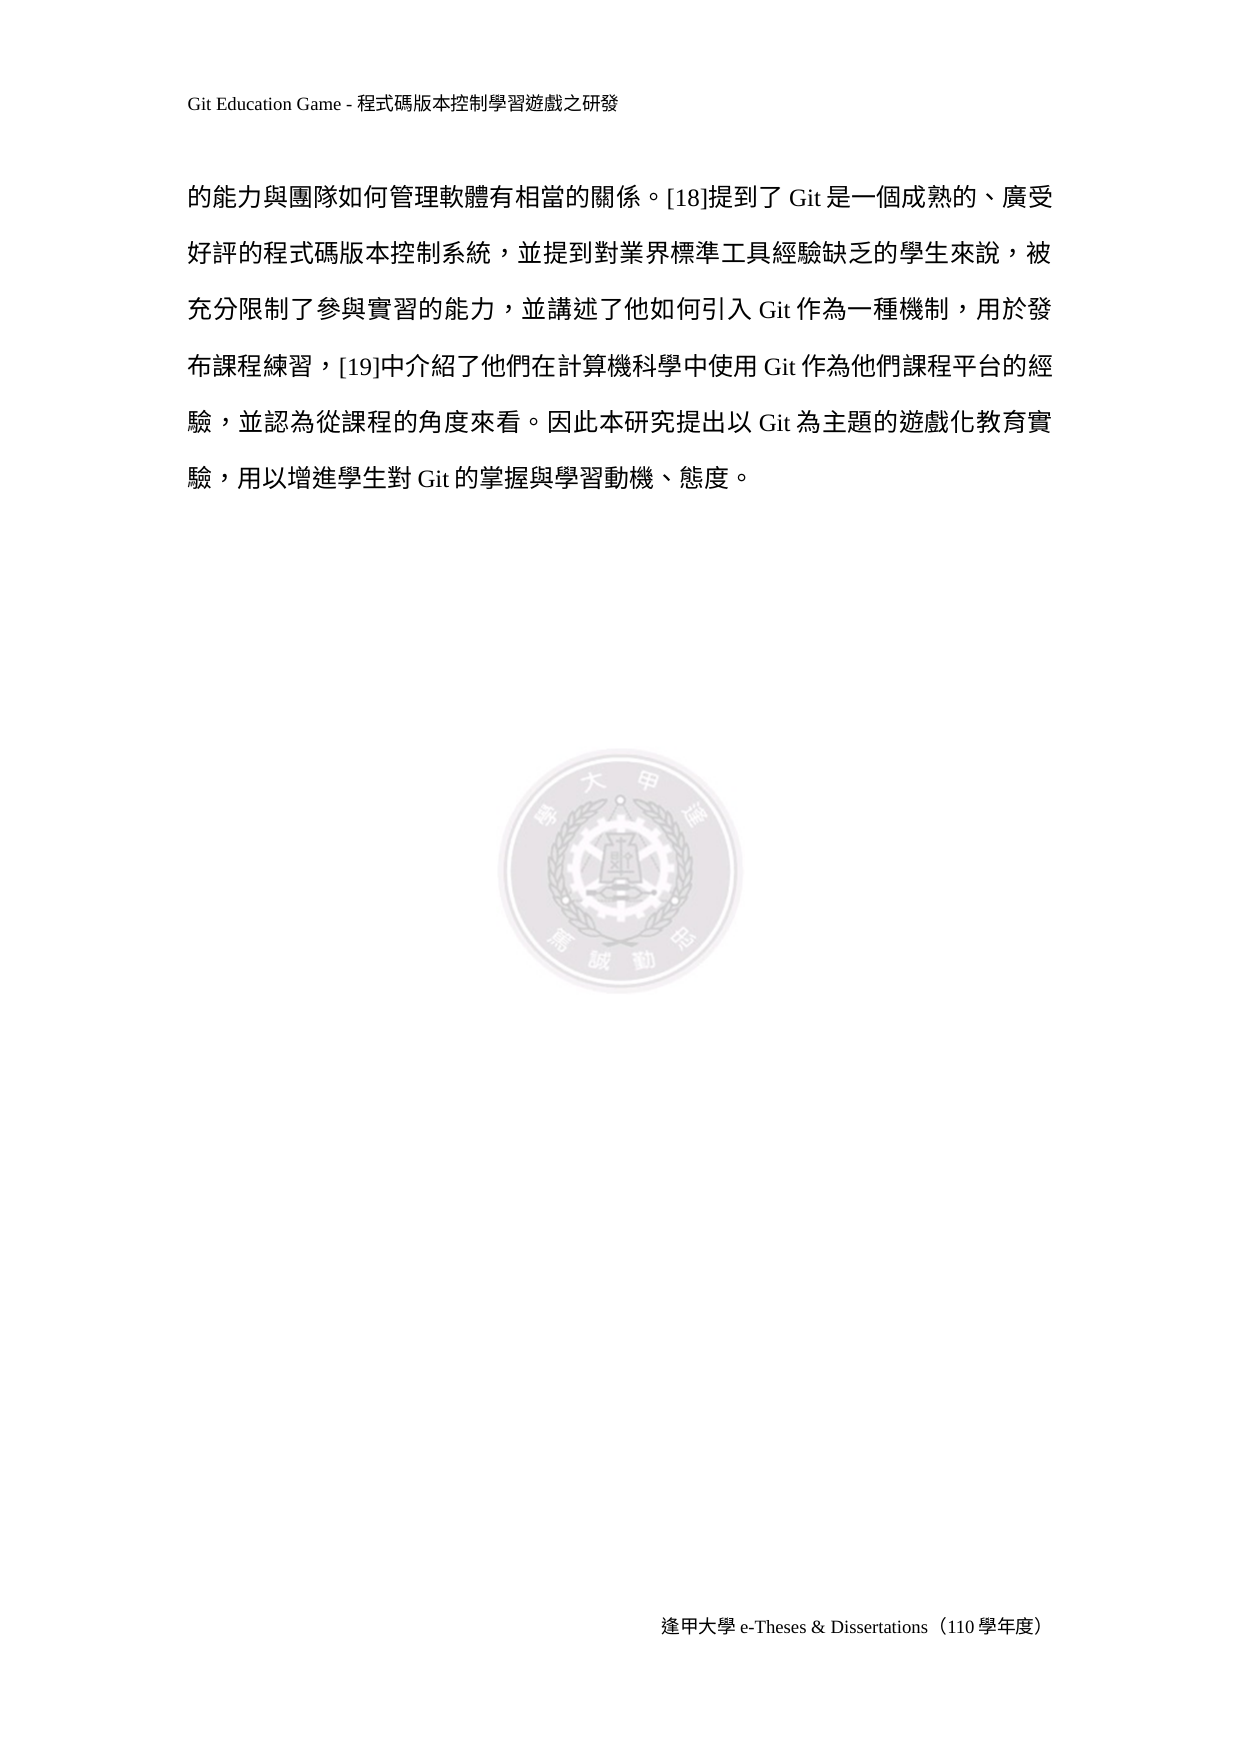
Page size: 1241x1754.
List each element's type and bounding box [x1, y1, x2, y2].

text [187, 177, 1053, 495]
picture [496, 746, 745, 995]
